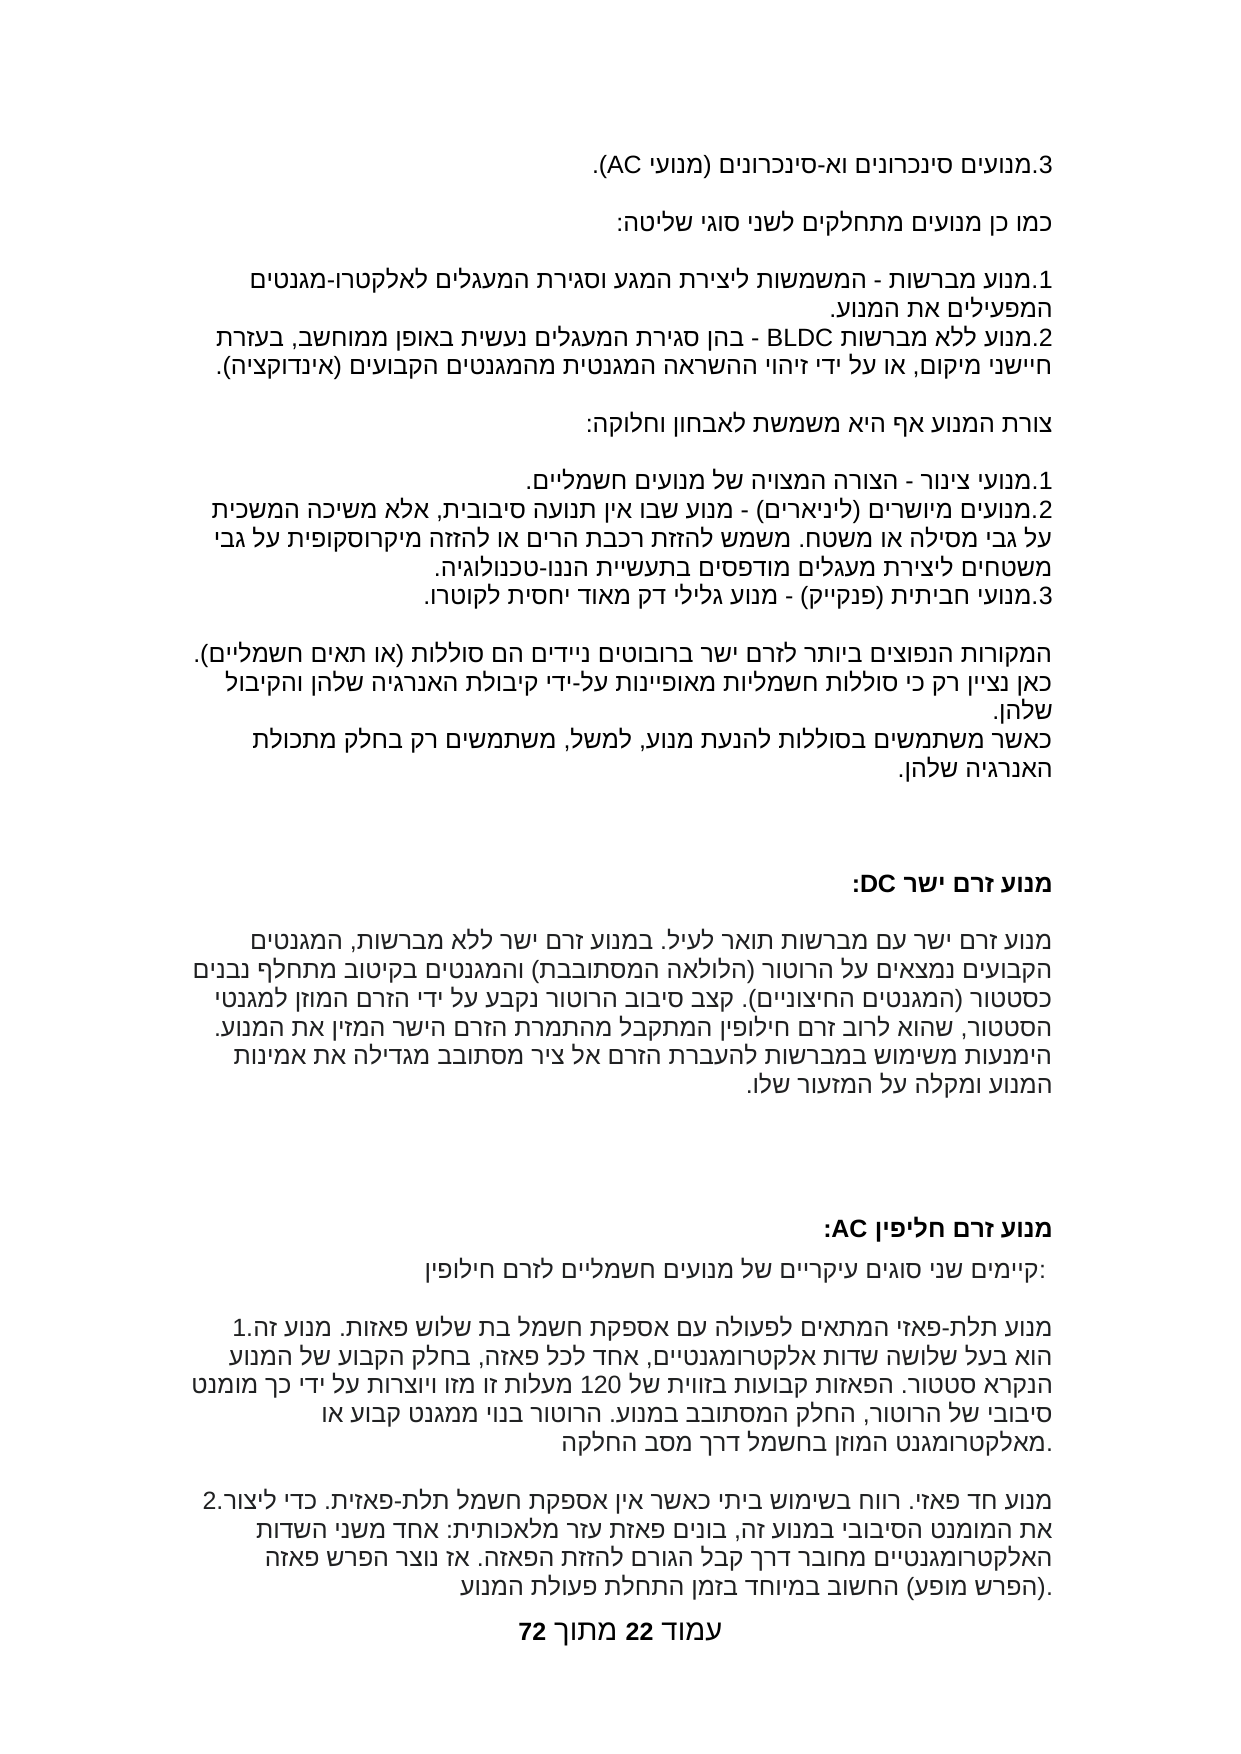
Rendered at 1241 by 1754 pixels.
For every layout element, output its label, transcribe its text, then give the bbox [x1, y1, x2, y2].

text כאן נציין רק כי סוללות חשמליות מאופיינות על-ידי קיבולת האנרגיה שלהן והקיבול שלהן. כאשר משתמשים בסוללות להנעת מנוע, למשל, משתמשים רק בחלק מתכולת האנרגיה שלהן. [187, 667, 1053, 782]
text מנוע זרם ישר DC: [187, 869, 1053, 897]
text כמו כן מנועים מתחלקים לשני סוגי שליטה: [187, 207, 1053, 236]
text 2.מנוע חד פאזי. רווח בשימוש ביתי כאשר אין אספקת חשמל תלת-פאזית. כדי ליצור את המומנט הסיבובי במנוע זה, בונים פאזת עזר מלאכותית: אחד משני השדות האלקטרומגנטיים מחובר דרך קבל הגורם להזזת הפאזה. אז נוצר הפרש פאזה (הפרש מופע) החשוב במיוחד בזמן התחלת פעולת המנוע. [187, 1486, 1053, 1601]
text 3.מנועים סינכרונים וא-סינכרונים (מנועי AC). [187, 150, 1053, 179]
text 1.מנוע תלת-פאזי המתאים לפעולה עם אספקת חשמל בת שלוש פאזות. מנוע זה הוא בעל שלושה שדות אלקטרומגנטיים, אחד לכל פאזה, בחלק הקבוע של המנוע הנקרא סטטור. הפאזות קבועות בזווית של 120 מעלות זו מזו ויוצרות על ידי כך מומנט סיבובי של הרוטור, החלק המסתובב במנוע. הרוטור בנוי ממגנט קבוע או מאלקטרומגנט המוזן בחשמל דרך מסב החלקה. [187, 1313, 1053, 1457]
text קיימים שני סוגים עיקריים של מנועים חשמליים לזרם חילופין: [187, 1255, 1053, 1284]
text מנוע זרם ישר עם מברשות תואר לעיל. במנוע זרם ישר ללא מברשות, המגנטים הקבועים נמצאים על הרוטור (הלולאה המסתובבת) והמגנטים בקיטוב מתחלף נבנים כסטטור (המגנטים החיצוניים). קצב סיבוב הרוטור נקבע על ידי הזרם המוזן למגנטי הסטטור, שהוא לרוב זרם חילופין המתקבל מהתמרת הזרם הישר המזין את המנוע. הימנעות משימוש במברשות להעברת הזרם אל ציר מסתובב מגדילה את אמינות המנוע ומקלה על המזעור שלו. [187, 926, 1053, 1099]
text מנוע זרם חליפין AC: [187, 1214, 1053, 1242]
text צורת המנוע אף היא משמשת לאבחון וחלוקה: [187, 409, 1053, 437]
text 3.מנועי חביתית (פנקייק) - מנוע גלילי דק מאוד יחסית לקוטרו. [187, 581, 1053, 610]
text המקורות הנפוצים ביותר לזרם ישר ברובוטים ניידים הם סוללות (או תאים חשמליים). [187, 639, 1053, 667]
text 2.מנועים מיושרים (ליניארים) - מנוע שבו אין תנועה סיבובית, אלא משיכה המשכית על גבי מסילה או משטח. משמש להזזת רכבת הרים או להזזה מיקרוסקופית על גבי משטחים ליצירת מעגלים מודפסים בתעשיית הננו-טכנולוגיה. [187, 495, 1053, 581]
text 2.מנוע ללא מברשות BLDC - בהן סגירת המעגלים נעשית באופן ממוחשב, בעזרת חיישני מיקום, או על ידי זיהוי ההשראה המגנטית מהמגנטים הקבועים (אינדוקציה). [187, 322, 1053, 380]
text 1.מנועי צינור - הצורה המצויה של מנועים חשמליים. [187, 466, 1053, 495]
text 1.מנוע מברשות - המשמשות ליצירת המגע וסגירת המעגלים לאלקטרו-מגנטים המפעילים את המנוע. [187, 265, 1053, 322]
